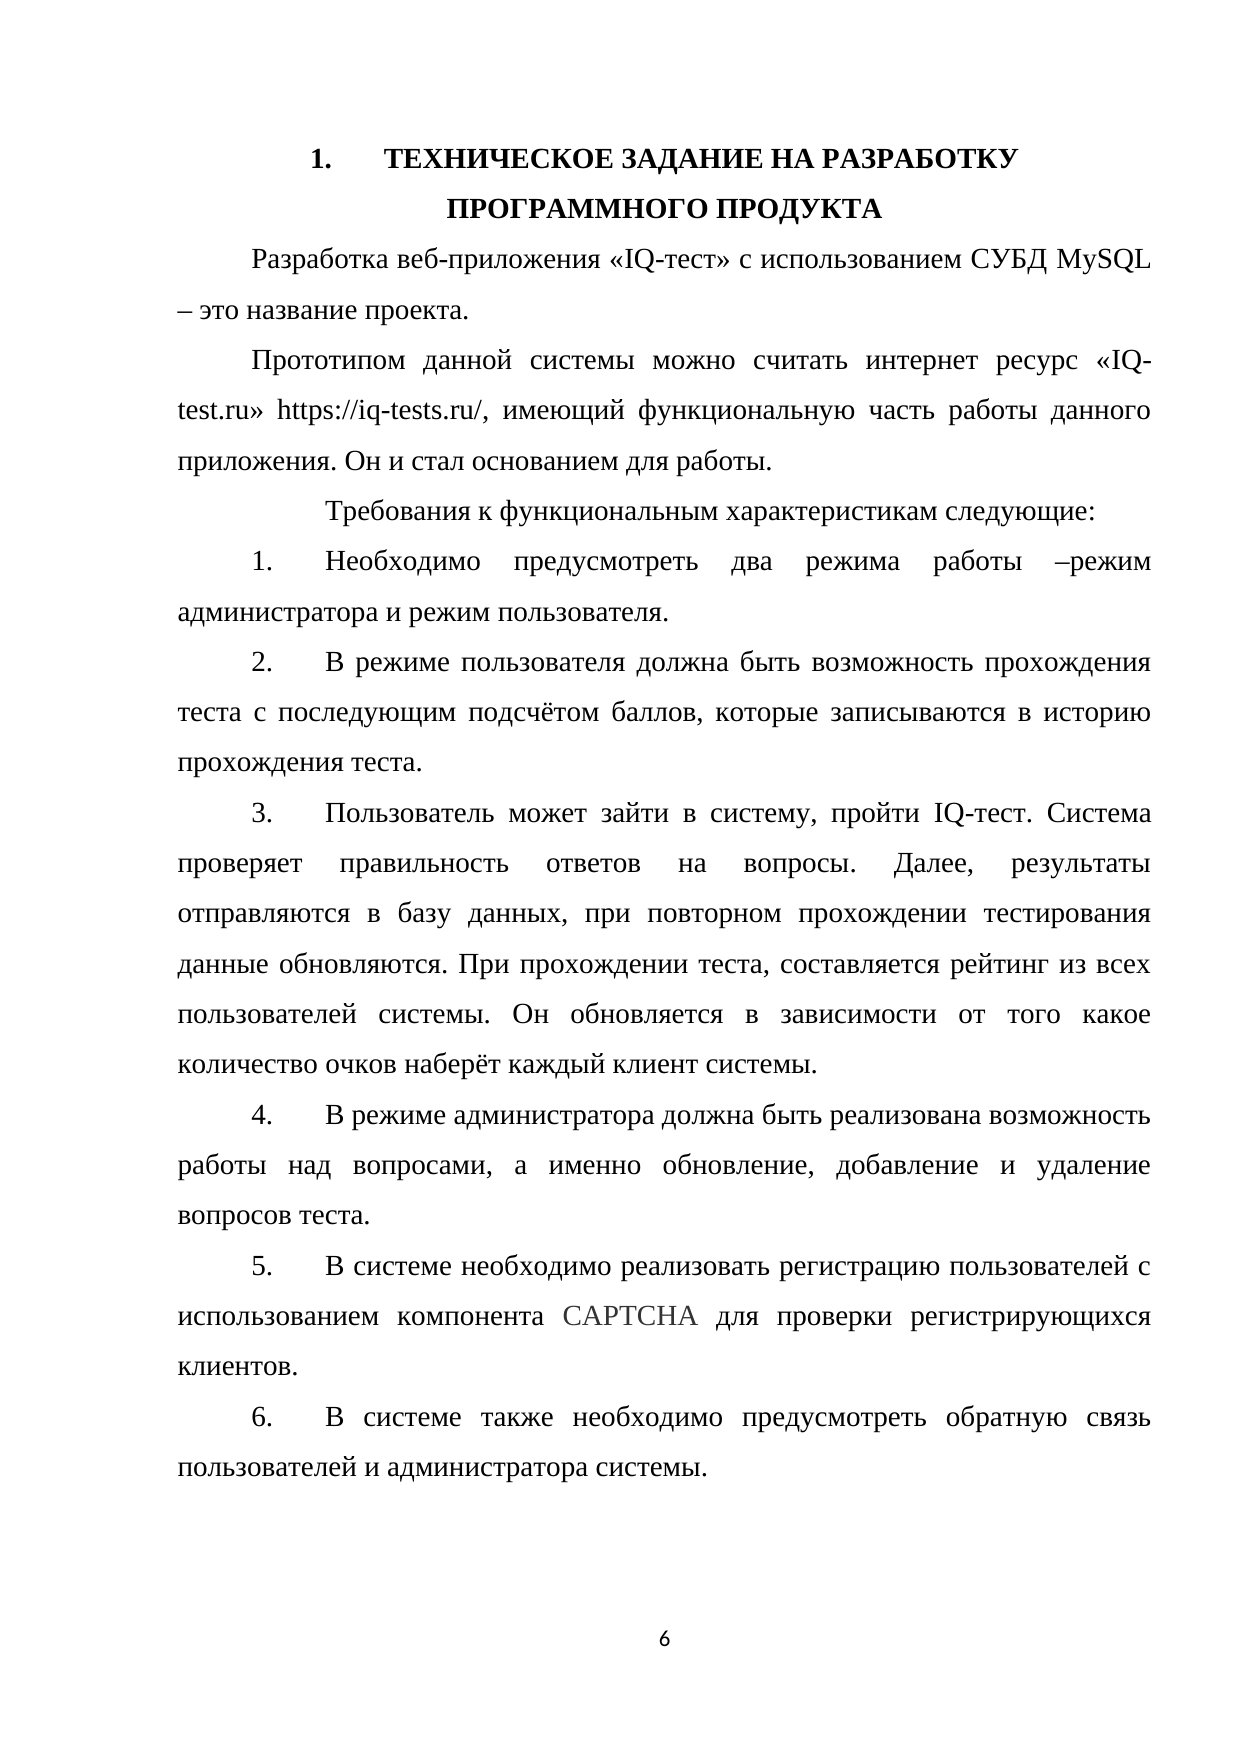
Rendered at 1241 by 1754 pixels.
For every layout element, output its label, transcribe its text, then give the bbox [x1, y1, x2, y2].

text Разработка веб-приложения «IQ-тест» с использованием СУБД MySQL – это название проекта. [177, 241, 1152, 325]
text Прототипом данной системы можно считать интернет ресурс «IQ-test.ru» https://iq-tests.ru/, имеющий функциональную часть работы данного приложения. Он и стал основанием для работы. [177, 342, 1152, 476]
list В режиме пользователя должна быть возможность прохождения теста с последующим подсчётом баллов, которые записываются в историю прохождения теста. [177, 644, 1152, 778]
list В системе также необходимо предусмотреть обратную связь пользователей и администратора системы. [177, 1399, 1152, 1482]
list В режиме администратора должна быть реализована возможность работы над вопросами, а именно обновление, добавление и удаление вопросов теста. [177, 1097, 1152, 1231]
text Требования к функциональным характеристикам следующие: [177, 493, 1152, 527]
list Пользователь может зайти в систему, пройти IQ-тест. Система проверяет правильность ответов на вопросы. Далее, результаты отправляются в базу данных, при повторном прохождении тестирования данные обновляются. При прохождении теста, составляется рейтинг из всех пользователей системы. Он обновляется в зависимости от того какое количество очков наберёт каждый клиент системы. [177, 795, 1152, 1080]
list Необходимо предусмотреть два режима работы –режим администратора и режим пользователя. [177, 543, 1152, 627]
subtitle ТЕХНИЧЕСКОЕ ЗАДАНИЕ НА РАЗРАБОТКУ ПРОГРАММНОГО ПРОДУКТА [177, 141, 1152, 225]
list В системе необходимо реализовать регистрацию пользователей с использованием компонента CAPTCHA для проверки регистрирующихся клиентов. [177, 1248, 1152, 1382]
